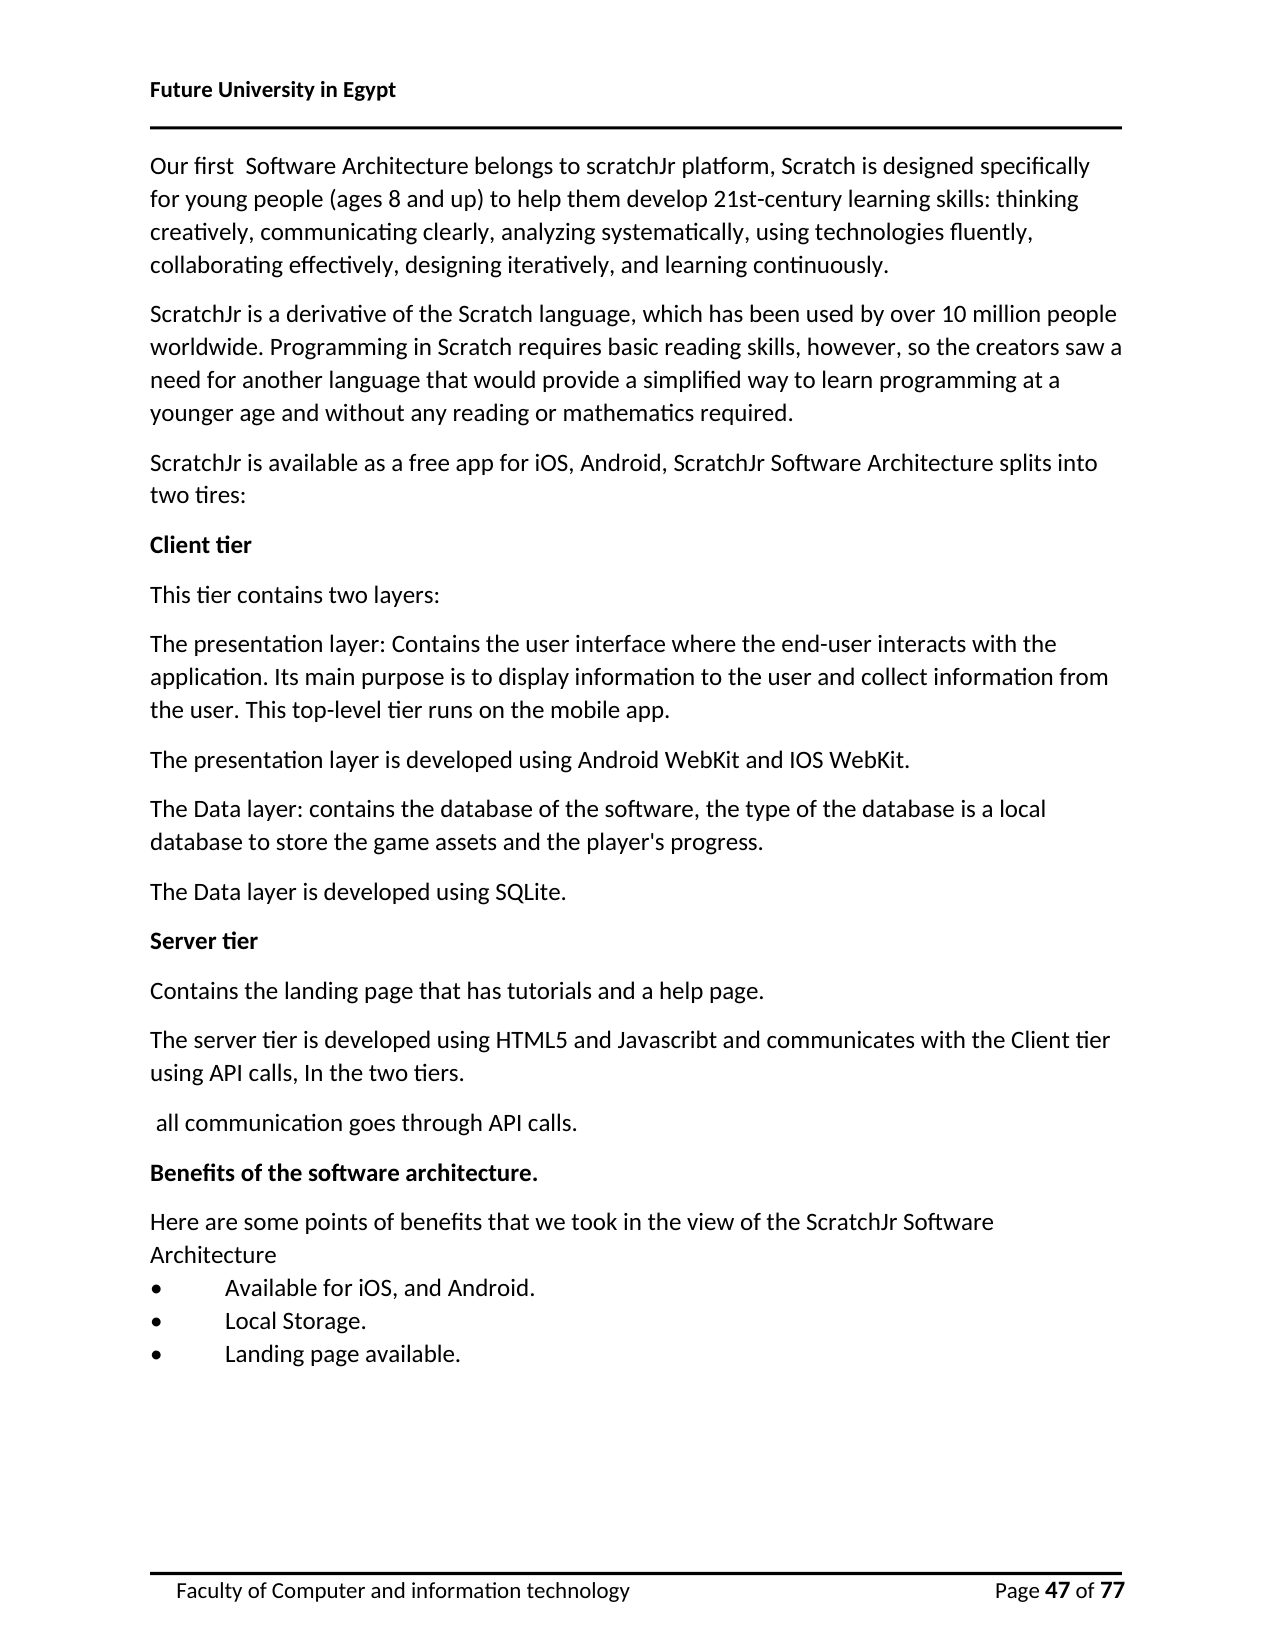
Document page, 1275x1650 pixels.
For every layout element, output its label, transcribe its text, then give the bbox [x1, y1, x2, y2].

text The presentation layer: Contains the user interface where the end-user interacts with the application. Its main purpose is to display information to the user and collect information from the user. This top-level tier runs on the mobile app. [150, 628, 1125, 725]
text This tier contains two layers: [150, 579, 1125, 609]
text Here are some points of benefits that we took in the view of the ScratchJr Software Architecture [150, 1206, 1125, 1270]
text • Landing page available. [150, 1338, 1125, 1368]
text The Data layer: contains the database of the software, the type of the database is a local database to store the game assets and the player's progress. [150, 793, 1125, 857]
text all communication goes through API calls. [150, 1107, 1125, 1138]
text ScratchJr is available as a free app for iOS, Android, ScratchJr Software Architecture splits into two tires: [150, 447, 1125, 510]
text ScratchJr is a derivative of the Scratch language, which has been used by over 10 million people worldwide. Programming in Scratch requires basic reading skills, however, so the creators saw a need for another language that would provide a simplified way to learn programming at a younger age and without any reading or mathematics required. [150, 298, 1125, 428]
text Server tier [150, 925, 1125, 956]
text The presentation layer is developed using Android WebKit and IOS WebKit. [150, 744, 1125, 774]
text Benefits of the software architecture. [150, 1157, 1125, 1187]
text Contains the landing page that has tutorials and a help page. [150, 975, 1125, 1006]
text The Data layer is developed using SQLite. [150, 876, 1125, 906]
text • Available for iOS, and Android. [150, 1272, 1125, 1303]
text The server tier is developed using HTML5 and Javascribt and communicates with the Client tier using API calls, In the two tiers. [150, 1024, 1125, 1088]
text Our first Software Architecture belongs to scratchJr platform, Scratch is designed specifically for young people (ages 8 and up) to help them develop 21st-century learning skills: thinking creatively, communicating clearly, analyzing systematically, using technologies fluently, collaborating effectively, designing iteratively, and learning continuously. [150, 150, 1125, 279]
text • Local Storage. [150, 1305, 1125, 1336]
text Client tier [150, 529, 1125, 560]
